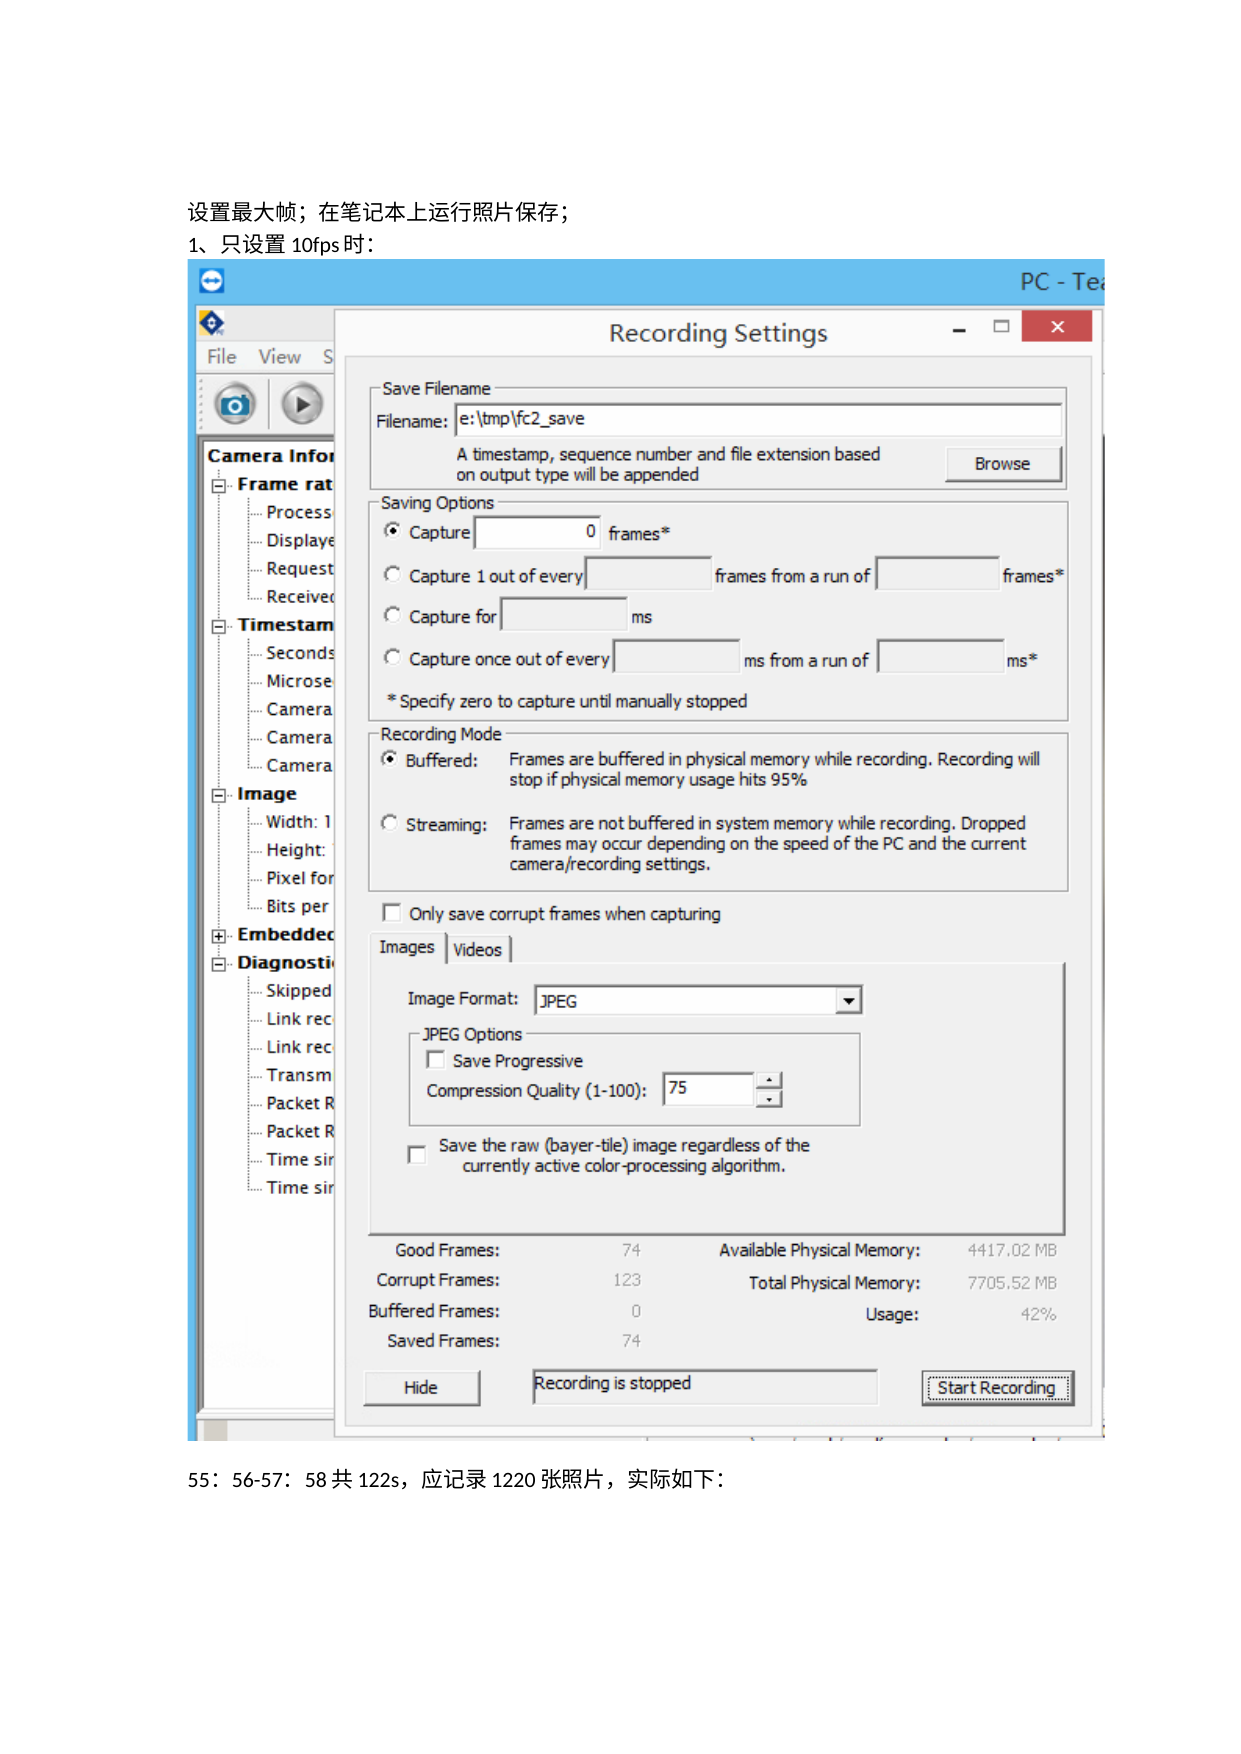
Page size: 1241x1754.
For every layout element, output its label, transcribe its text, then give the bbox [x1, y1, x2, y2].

picture [187, 259, 1105, 1441]
text 1、只设置10fps时： [187, 227, 1053, 259]
text 设置最大帧；在笔记本上运行照片保存； [187, 194, 1053, 227]
text 55：56-57：58共122s，应记录1220张照片，实际如下： [187, 1462, 1053, 1494]
